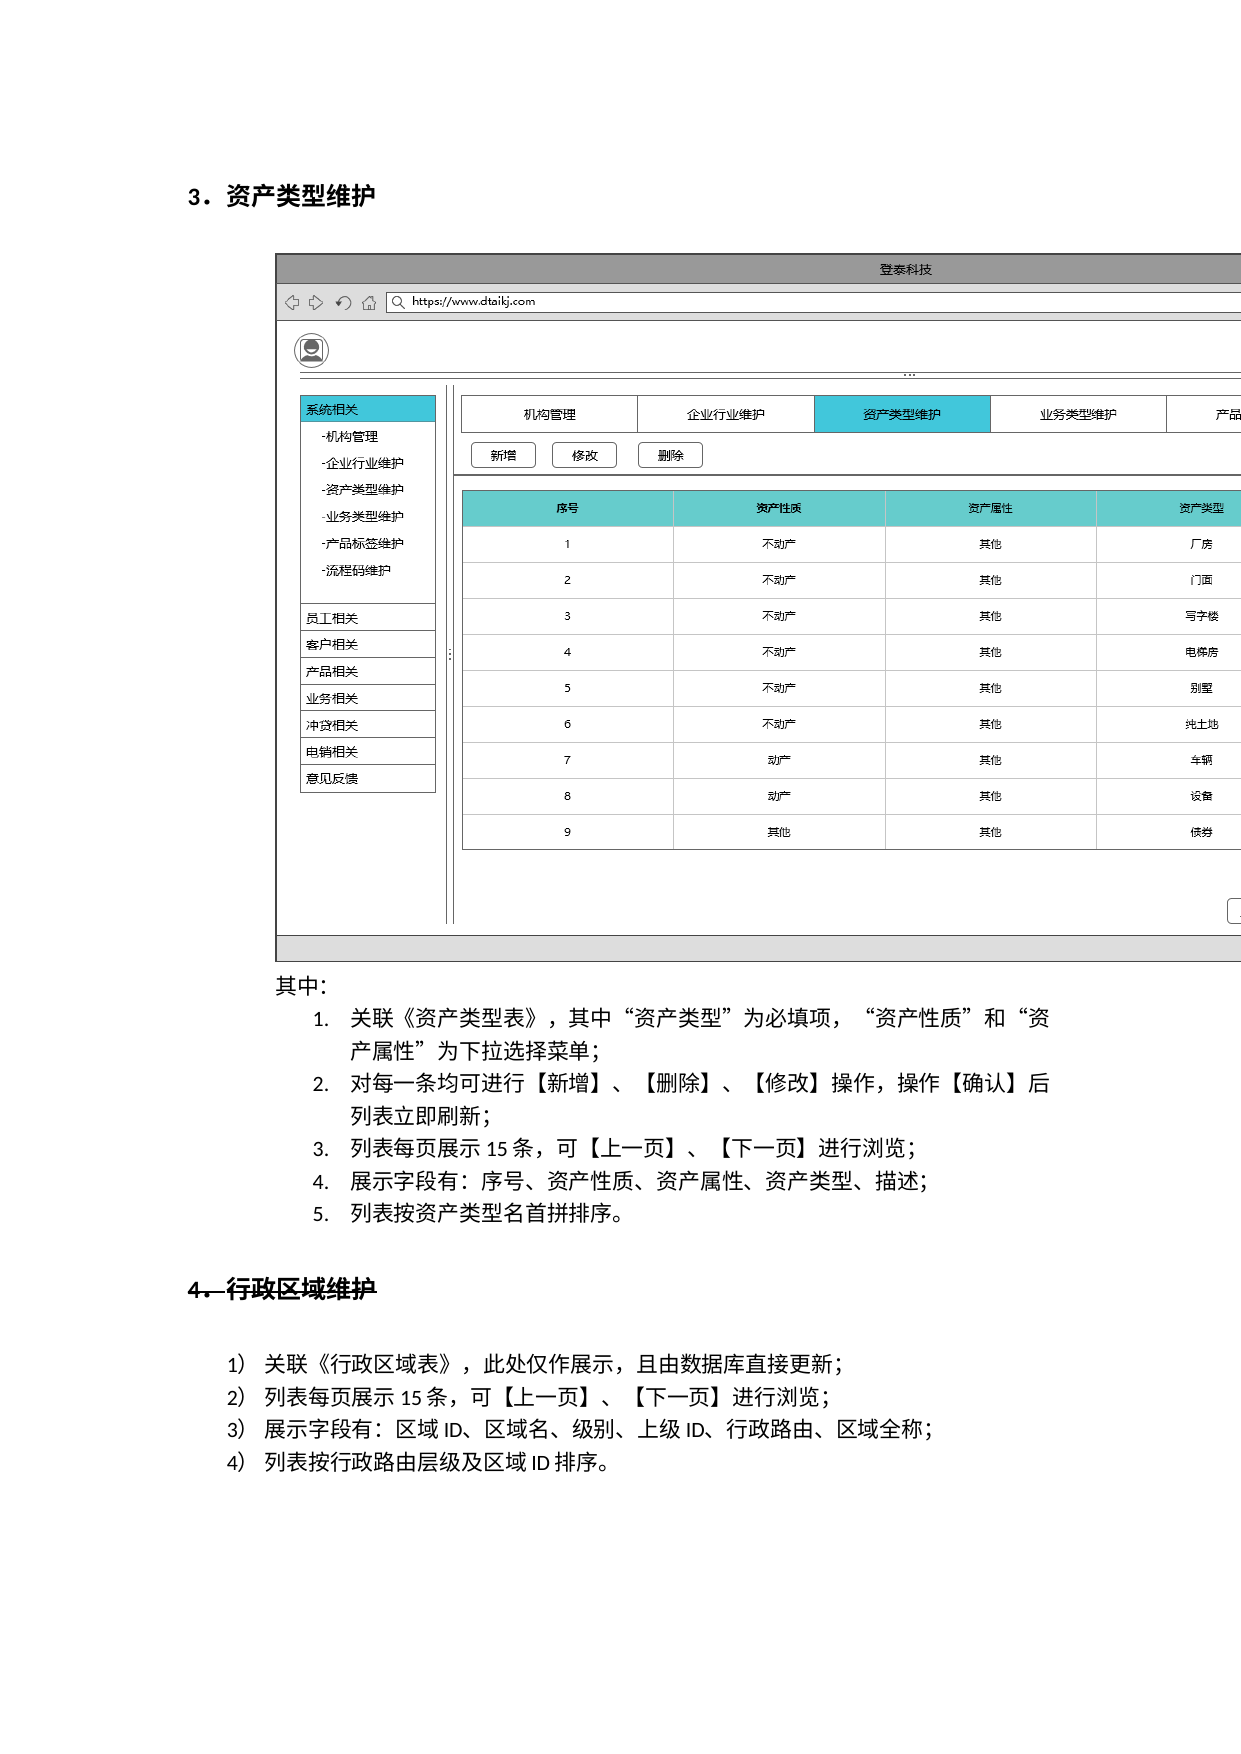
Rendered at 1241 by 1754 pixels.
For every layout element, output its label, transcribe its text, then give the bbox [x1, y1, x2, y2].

list 关联《行政区域表》，此处仅作展示，且由数据库直接更新； [227, 1347, 1053, 1379]
list 对每一条均可进行【新增】、【删除】、【修改】操作，操作【确认】后列表立即刷新； [312, 1066, 1053, 1131]
list 展示字段有：序号、资产性质、资产属性、资产类型、描述； [312, 1163, 1053, 1196]
list 列表按资产类型名首拼排序。 [312, 1196, 1053, 1228]
list 关联《资产类型表》，其中“资产类型”为必填项，“资产性质”和“资产属性”为下拉选择菜单； [312, 1001, 1053, 1066]
subtitle 资产类型维护 [187, 162, 1053, 227]
subtitle 行政区域维护 [187, 1256, 1053, 1321]
picture [275, 253, 1241, 962]
list 展示字段有：区域ID、区域名、级别、上级ID、行政路由、区域全称； [227, 1412, 1053, 1444]
list 列表每页展示15条，可【上一页】、【下一页】进行浏览； [312, 1131, 1053, 1163]
list 列表按行政路由层级及区域ID排序。 [227, 1444, 1053, 1477]
list 列表每页展示15条，可【上一页】、【下一页】进行浏览； [227, 1379, 1053, 1412]
text 其中： [187, 968, 1053, 1001]
